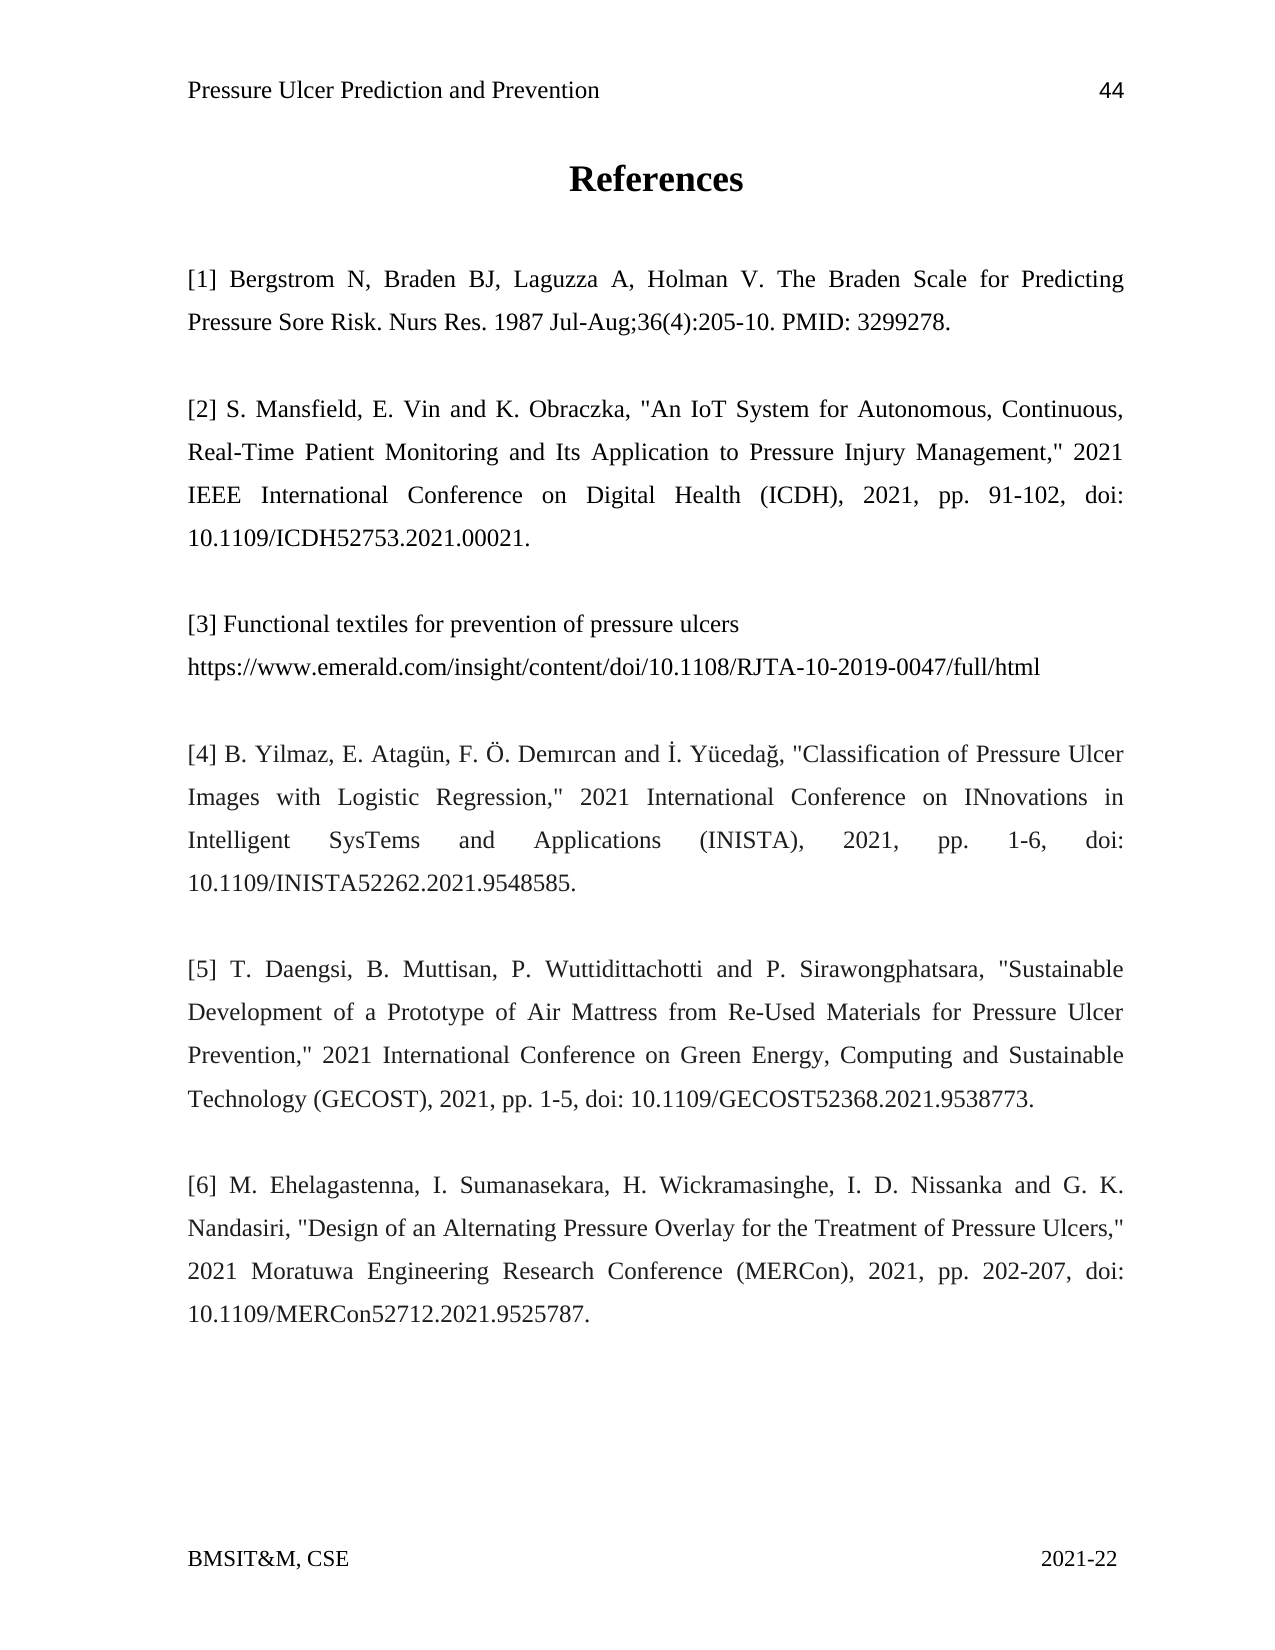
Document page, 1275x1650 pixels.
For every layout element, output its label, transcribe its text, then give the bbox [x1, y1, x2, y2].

text [2] S. Mansfield, E. Vin and K. Obraczka, "An IoT System for Autonomous, Continuous, Real-Time Patient Monitoring and Its Application to Pressure Injury Management," 2021 IEEE International Conference on Digital Health (ICDH), 2021, pp. 91-102, doi: 10.1109/ICDH52753.2021.00021. [187, 394, 1125, 552]
text [5] T. Daengsi, B. Muttisan, P. Wuttidittachotti and P. Sirawongphatsara, "Sustainable Development of a Prototype of Air Mattress from Re-Used Materials for Pressure Ulcer Prevention," 2021 International Conference on Green Energy, Computing and Sustainable Technology (GECOST), 2021, pp. 1-5, doi: 10.1109/GECOST52368.2021.9538773. [187, 954, 1125, 1112]
text https://www.emerald.com/insight/content/doi/10.1108/RJTA-10-2019-0047/full/html [187, 652, 1125, 681]
text [6] M. Ehelagastenna, I. Sumanasekara, H. Wickramasinghe, I. D. Nissanka and G. K. Nandasiri, "Design of an Alternating Pressure Overlay for the Treatment of Pressure Ulcers," 2021 Moratuwa Engineering Research Conference (MERCon), 2021, pp. 202-207, doi: 10.1109/MERCon52712.2021.9525787. [187, 1170, 1125, 1328]
text [4] B. Yilmaz, E. Atagün, F. Ö. Demırcan and İ. Yücedağ, "Classification of Pressure Ulcer Images with Logistic Regression," 2021 International Conference on INnovations in Intelligent SysTems and Applications (INISTA), 2021, pp. 1-6, doi: 10.1109/INISTA52262.2021.9548585. [187, 739, 1125, 897]
text [1] Bergstrom N, Braden BJ, Laguzza A, Holman V. The Braden Scale for Predicting Pressure Sore Risk. Nurs Res. 1987 Jul-Aug;36(4):205-10. PMID: 3299278. [187, 264, 1125, 336]
text [3] Functional textiles for prevention of pressure ulcers [187, 609, 1125, 638]
text References [187, 156, 1125, 199]
